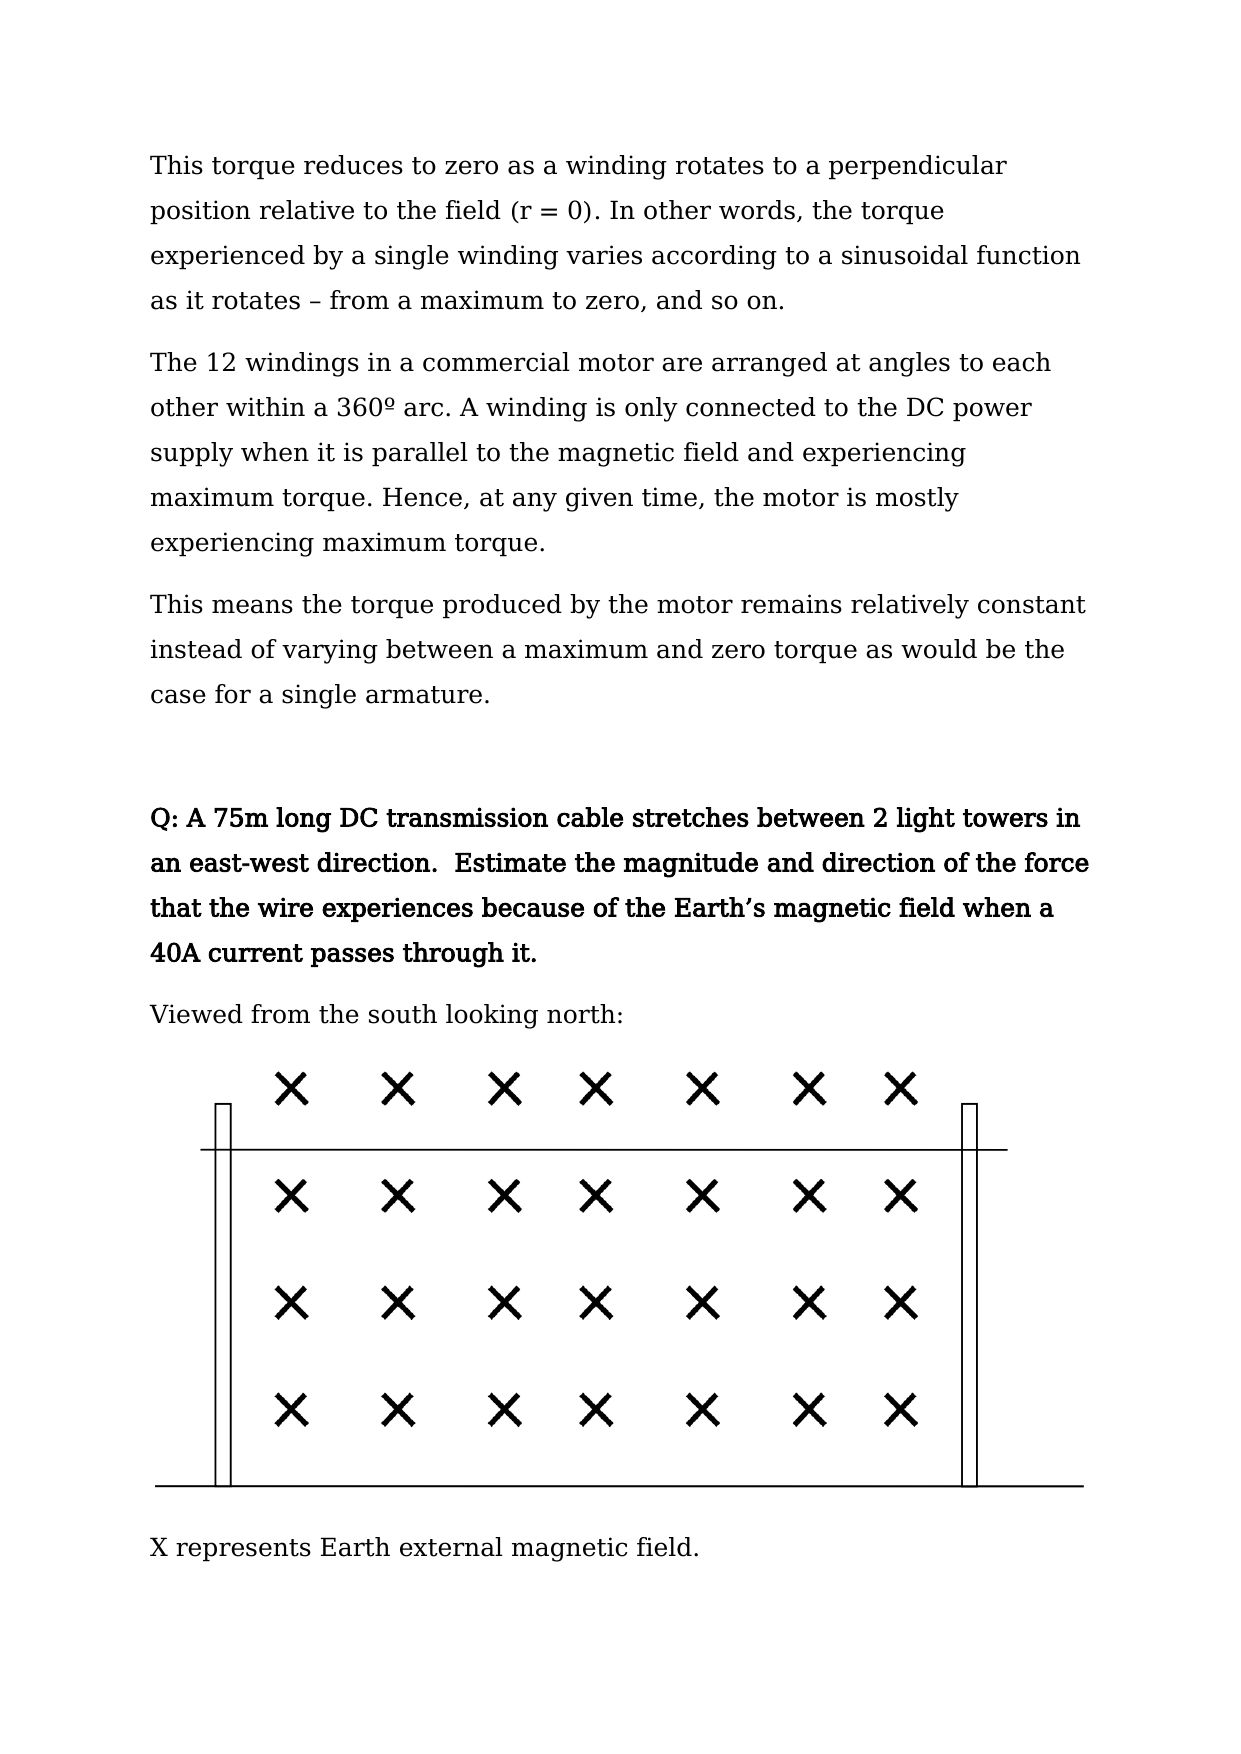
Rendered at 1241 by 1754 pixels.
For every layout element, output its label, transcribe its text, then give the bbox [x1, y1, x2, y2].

text This means the torque produced by the motor remains relatively constant instead of varying between a maximum and zero torque as would be the case for a single armature. [150, 588, 1090, 708]
text X represents Earth external magnetic field. [150, 1532, 1090, 1562]
text Viewed from the south looking north: [150, 998, 1090, 1028]
text This torque reduces to zero as a winding rotates to a perpendicular position relative to the field (r = 0). In other words, the torque experienced by a single winding varies according to a sinusoidal function as it rotates – from a maximum to zero, and so on. [150, 150, 1090, 315]
text The 12 windings in a commercial motor are arranged at angles to each other within a 360º arc. A winding is only connected to the DC power supply when it is parallel to the magnetic field and experiencing maximum torque. Hence, at any given time, the motor is mostly experiencing maximum torque. [150, 347, 1090, 557]
text Q: A 75m long DC transmission cable stretches between 2 light towers in an east-west direction. Estimate the magnitude and direction of the force that the wire experiences because of the Earth’s magnetic field when a 40A current passes through it. [150, 802, 1090, 967]
picture [150, 1060, 1091, 1502]
